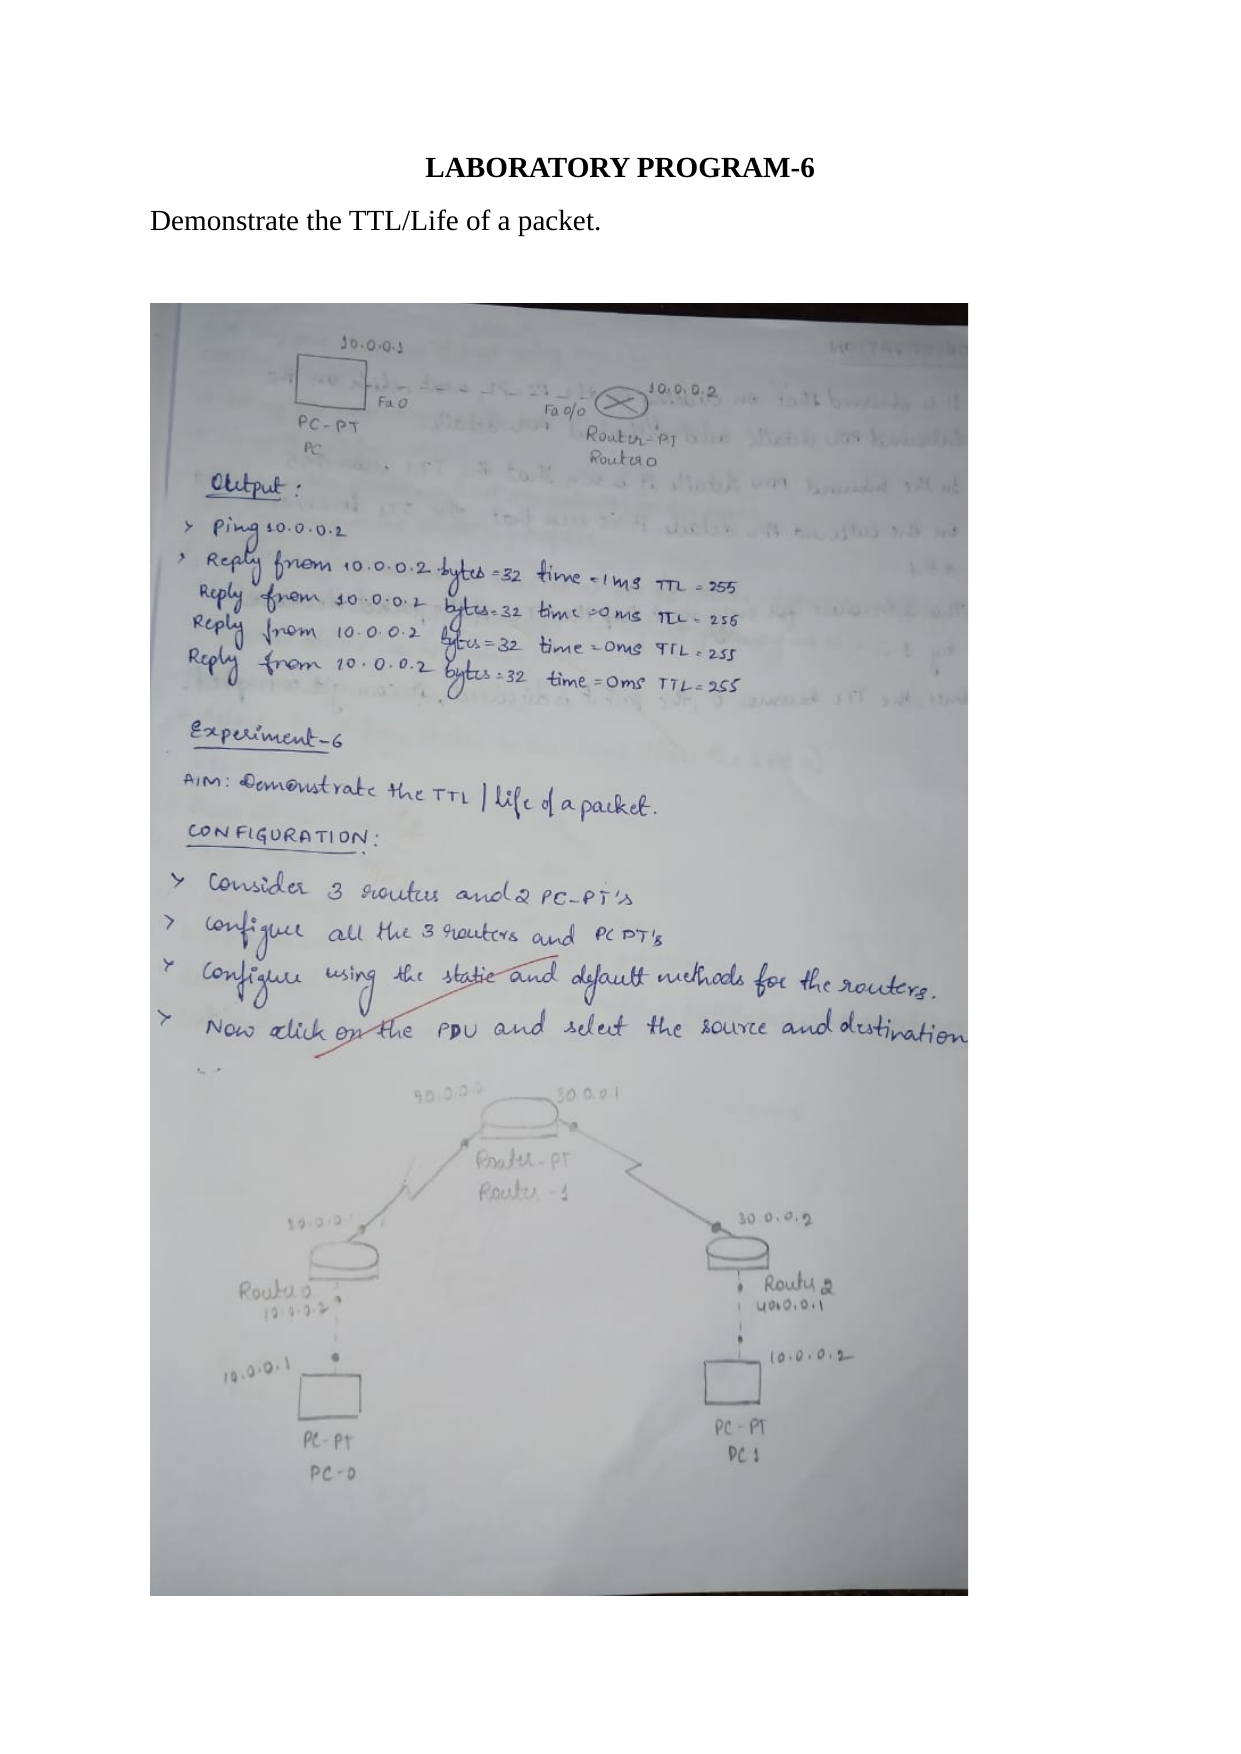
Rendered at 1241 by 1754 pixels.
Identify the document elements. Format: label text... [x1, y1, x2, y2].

text Demonstrate the TTL/Life of a packet. [150, 203, 1090, 236]
picture [150, 303, 969, 1596]
text LABORATORY PROGRAM-6 [150, 150, 1090, 183]
